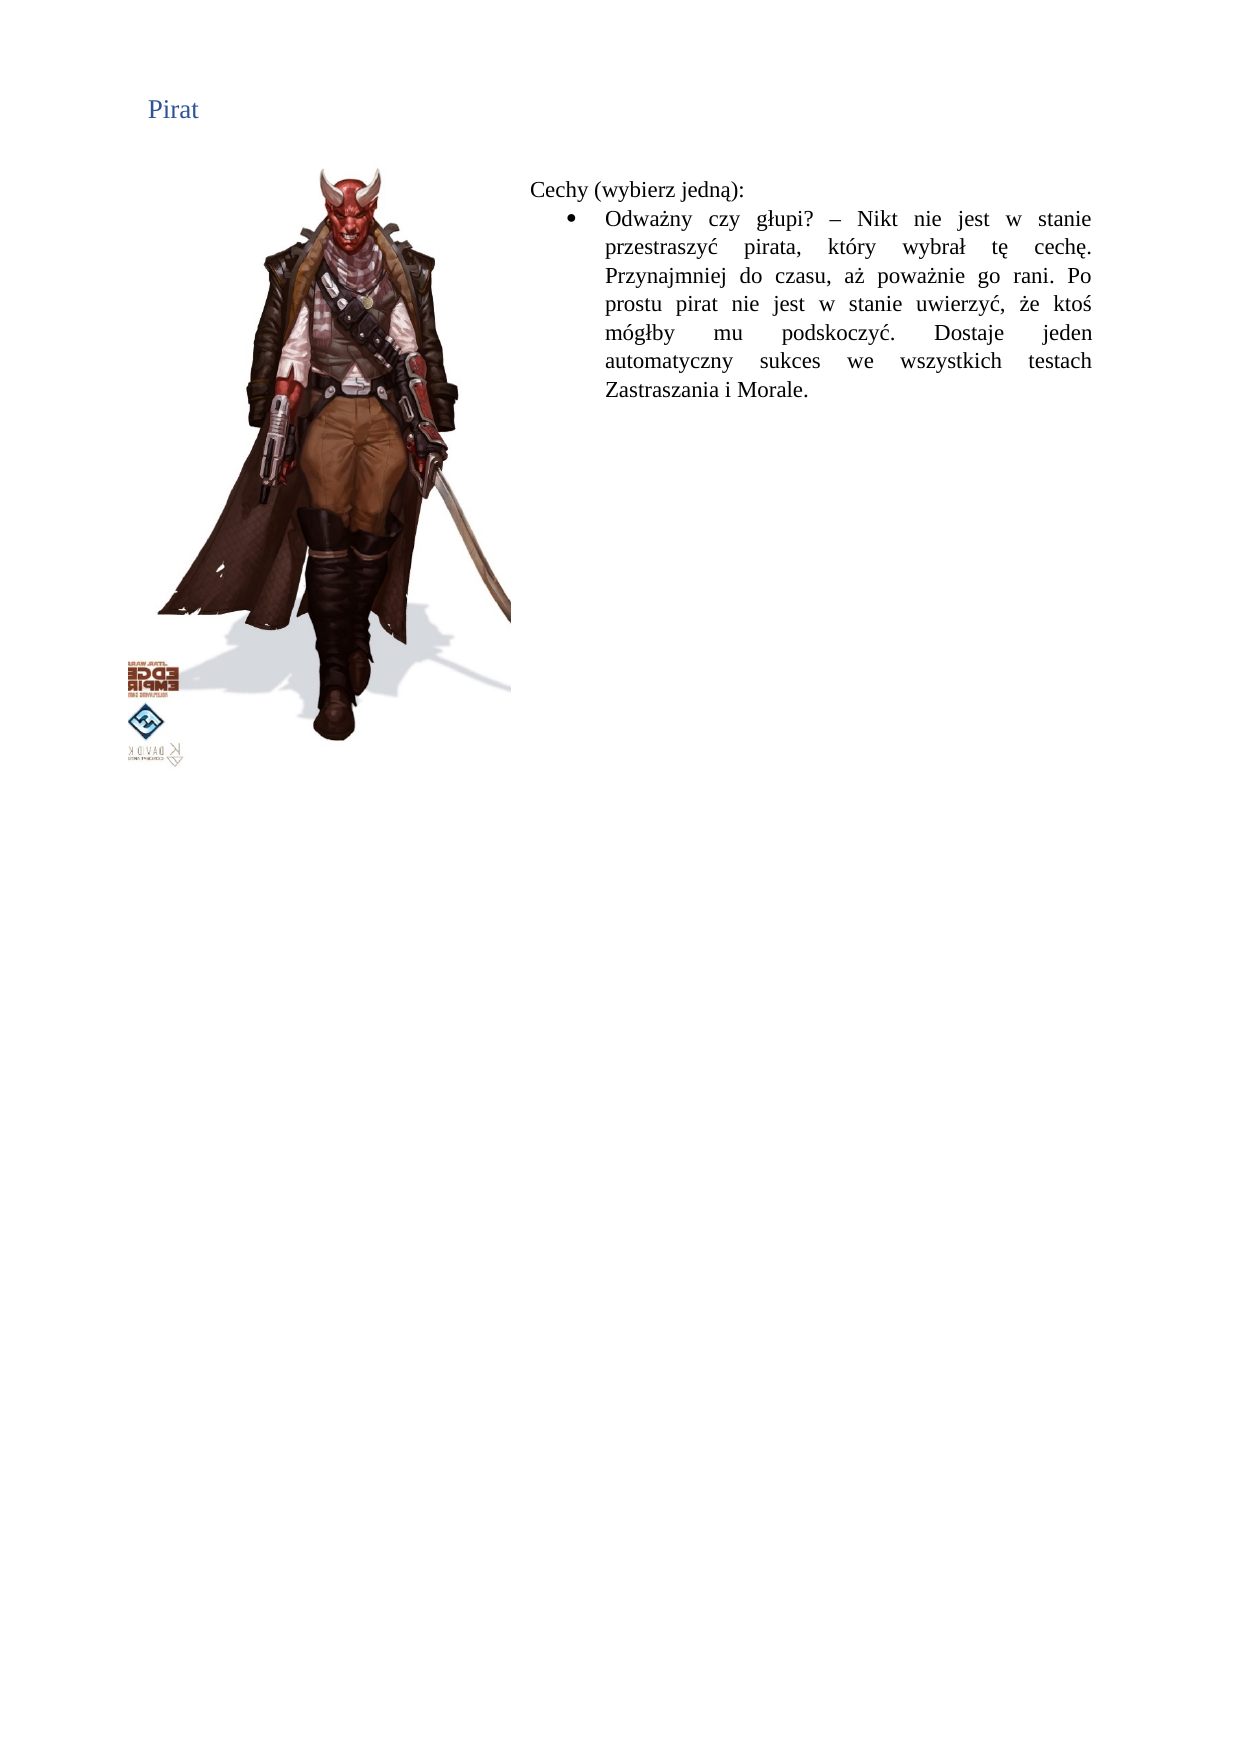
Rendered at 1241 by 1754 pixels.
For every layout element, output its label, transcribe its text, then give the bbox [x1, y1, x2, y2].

picture [128, 136, 511, 773]
text Cechy (wybierz jedną): [511, 177, 1093, 203]
list Odważny czy głupi? – Nikt nie jest w stanie przestraszyć pirata, który wybrał tę cechę. Przynajmniej do czasu, aż poważnie go rani. Po prostu pirat nie jest w stanie uwierzyć, że ktoś mógłby mu podskoczyć. Dostaje jeden automatyczny sukces we wszystkich testach Zastraszania i Morale. [511, 205, 1093, 402]
subtitle Pirat [148, 93, 1093, 124]
